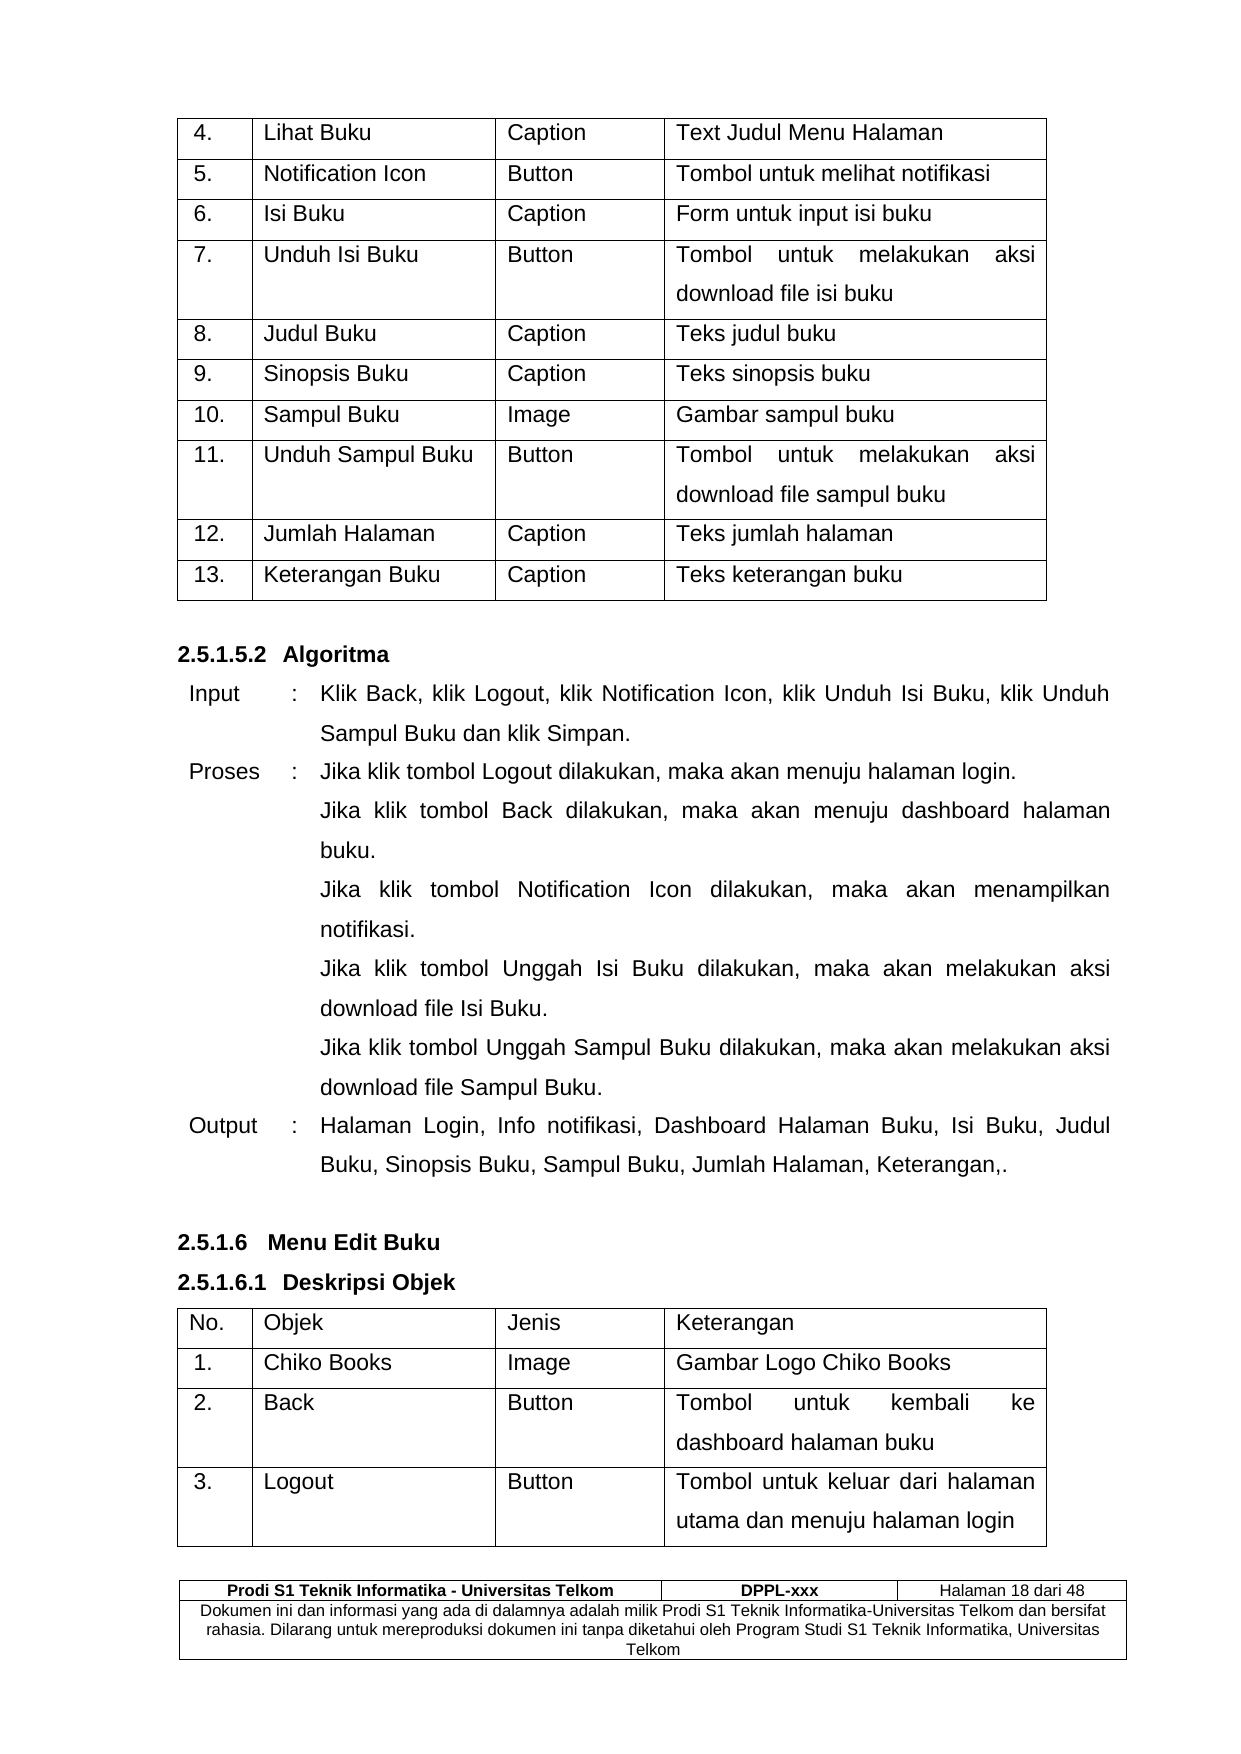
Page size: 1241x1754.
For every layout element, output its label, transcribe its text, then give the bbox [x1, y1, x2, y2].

table_cell Output [177, 1112, 280, 1190]
table_cell [178, 1389, 252, 1467]
table_cell Teks judul buku [665, 320, 1046, 359]
table_cell Back [253, 1389, 495, 1467]
table_cell Unduh Sampul Buku [253, 441, 495, 519]
table_cell [178, 160, 252, 199]
table_header Jenis [496, 1309, 664, 1348]
table_cell Proses [177, 758, 280, 1112]
subtitle Algoritma [177, 641, 1122, 667]
table_cell [178, 200, 252, 240]
table_cell Caption [496, 561, 664, 600]
table_cell Isi Buku [253, 200, 495, 240]
table_cell Tombol untuk keluar dari halaman utama dan menuju halaman login [665, 1468, 1046, 1546]
table_cell Tombol untuk melakukan aksi download file isi buku [665, 241, 1046, 318]
table_cell Tombol untuk melihat notifikasi [665, 160, 1046, 199]
table_cell Keterangan Buku [253, 561, 495, 600]
subtitle Menu Edit Buku [177, 1229, 1122, 1256]
table_cell Form untuk input isi buku [665, 200, 1046, 240]
table_cell Gambar Logo Chiko Books [665, 1349, 1046, 1388]
table_cell Image [496, 401, 664, 440]
table_cell Caption [496, 320, 664, 359]
table_cell Caption [496, 520, 664, 559]
table_cell [178, 441, 252, 519]
table_cell [178, 360, 252, 399]
table_cell Jika klik tombol Logout dilakukan, maka akan menuju halaman login. Jika klik tombol Back dilakukan, maka akan menuju dashboard halaman buku. Jika klik tombol Notification Icon dilakukan, maka akan menampilkan notifikasi. Jika klik tombol Unggah Isi Buku dilakukan, maka akan melakukan aksi download file Isi Buku. Jika klik tombol Unggah Sampul Buku dilakukan, maka akan melakukan aksi download file Sampul Buku. [309, 758, 1122, 1112]
table_cell Caption [496, 200, 664, 240]
table_header Keterangan [665, 1309, 1046, 1348]
table_cell Teks sinopsis buku [665, 360, 1046, 399]
table_cell Button [496, 1468, 664, 1546]
table_cell Tombol untuk kembali ke dashboard halaman buku [665, 1389, 1046, 1467]
table_cell [178, 241, 252, 318]
table_header No. [178, 1309, 252, 1348]
table_cell Button [496, 1389, 664, 1467]
table_cell [178, 119, 252, 159]
table_cell Button [496, 441, 664, 519]
table_cell Button [496, 241, 664, 318]
table_header Objek [253, 1309, 495, 1348]
table_cell Caption [496, 119, 664, 159]
table_cell Tombol untuk melakukan aksi download file sampul buku [665, 441, 1046, 519]
subtitle Deskripsi Objek [177, 1269, 1122, 1295]
table_cell Lihat Buku [253, 119, 495, 159]
table_cell Caption [496, 360, 664, 399]
table_cell Image [496, 1349, 664, 1388]
table_cell [178, 1468, 252, 1546]
table_header : [280, 680, 309, 758]
table_cell Jumlah Halaman [253, 520, 495, 559]
table_cell Teks jumlah halaman [665, 520, 1046, 559]
table_cell [178, 520, 252, 559]
table_cell Gambar sampul buku [665, 401, 1046, 440]
table_cell [178, 320, 252, 359]
table_cell [178, 401, 252, 440]
table_cell Judul Buku [253, 320, 495, 359]
table_cell Teks keterangan buku [665, 561, 1046, 600]
table_header Klik Back, klik Logout, klik Notification Icon, klik Unduh Isi Buku, klik Unduh Sampul Buku dan klik Simpan. [309, 680, 1122, 758]
table_header Input [177, 680, 280, 758]
table_cell : [280, 758, 309, 1112]
table_cell Logout [253, 1468, 495, 1546]
table_cell Halaman Login, Info notifikasi, Dashboard Halaman Buku, Isi Buku, Judul Buku, Sinopsis Buku, Sampul Buku, Jumlah Halaman, Keterangan,. [309, 1112, 1122, 1190]
table_cell Button [496, 160, 664, 199]
table_cell Notification Icon [253, 160, 495, 199]
table_cell Text Judul Menu Halaman [665, 119, 1046, 159]
table_cell Unduh Isi Buku [253, 241, 495, 318]
table_cell : [280, 1112, 309, 1190]
table_cell Sinopsis Buku [253, 360, 495, 399]
table_cell Chiko Books [253, 1349, 495, 1388]
table_cell [178, 1349, 252, 1388]
table_cell Sampul Buku [253, 401, 495, 440]
table_cell [178, 561, 252, 600]
